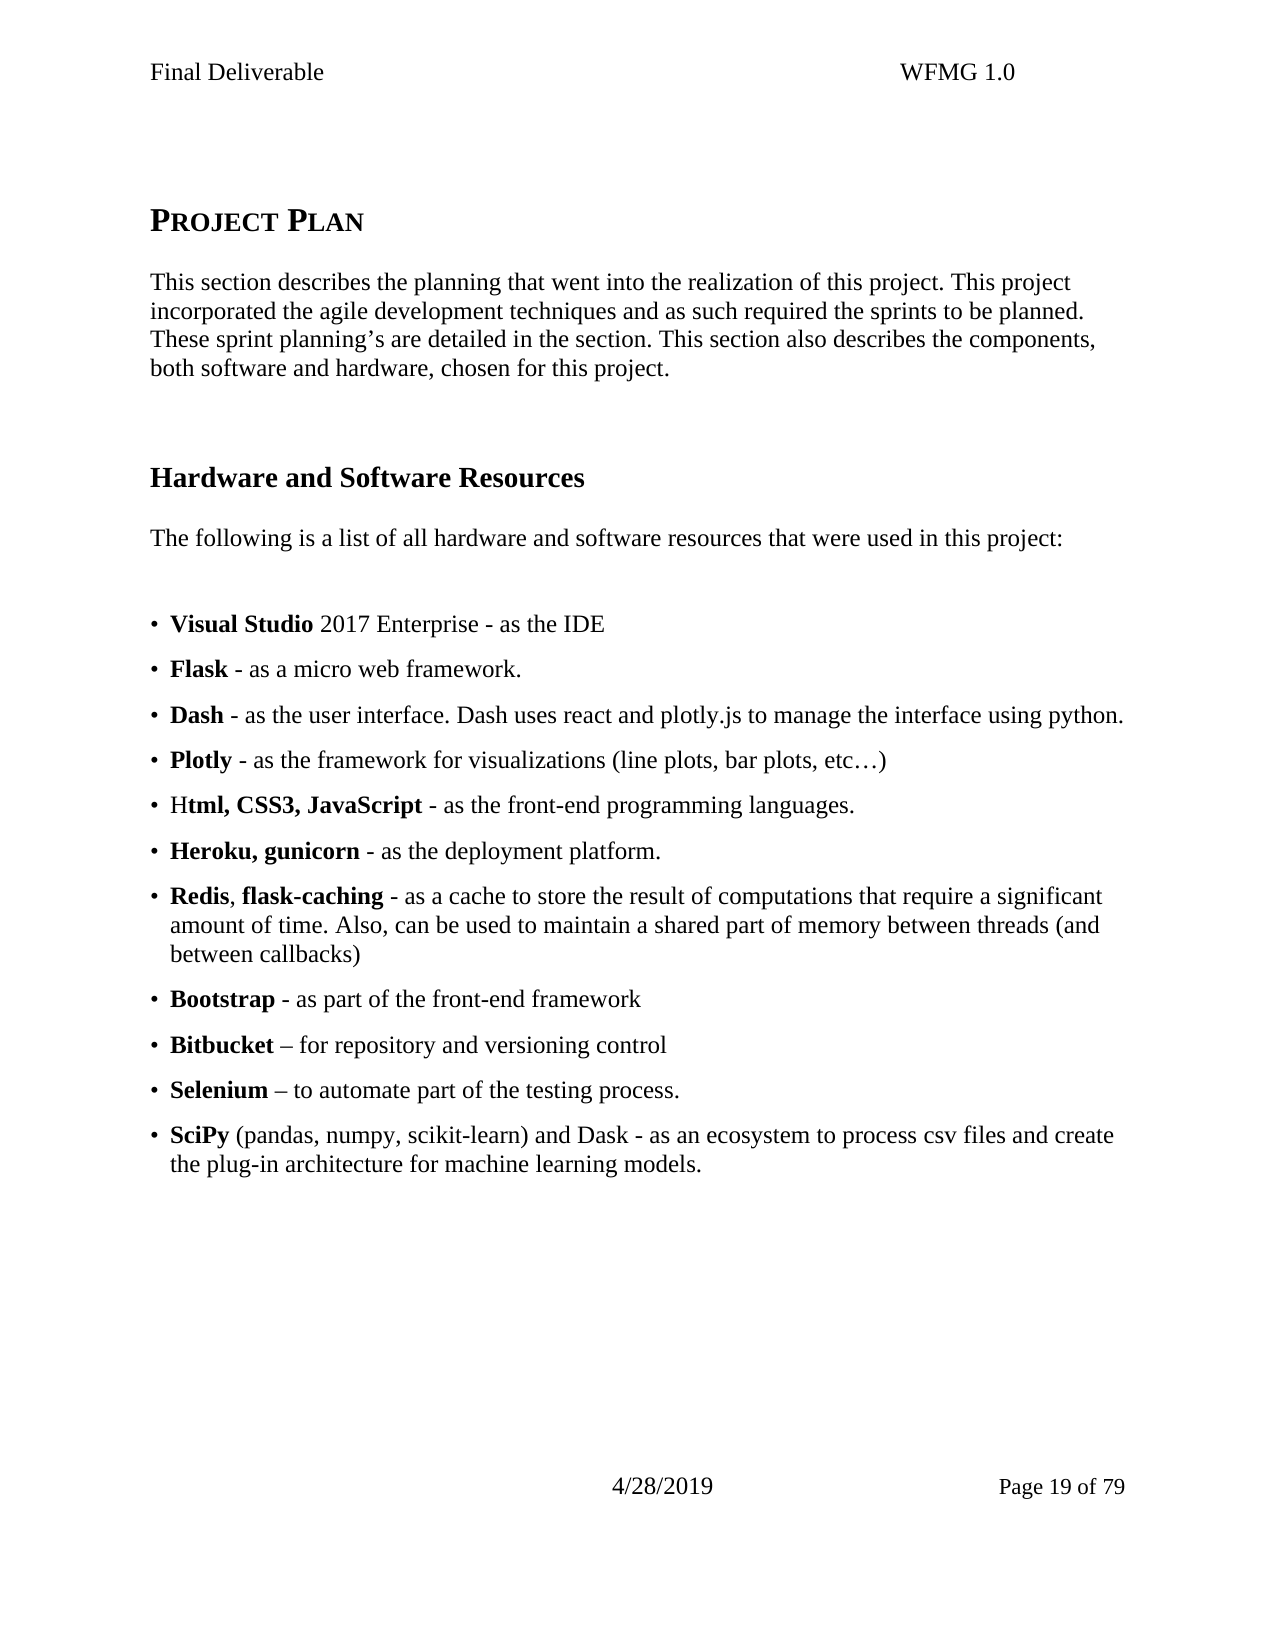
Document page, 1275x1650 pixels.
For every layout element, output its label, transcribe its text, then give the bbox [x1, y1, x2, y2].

text This section describes the planning that went into the realization of this project. This project incorporated the agile development techniques and as such required the sprints to be planned. These sprint planning’s are detailed in the section. This section also describes the components, both software and hardware, chosen for this project. [150, 267, 1125, 382]
list Selenium – to automate part of the testing process. [150, 1075, 1125, 1104]
list Plotly - as the framework for visualizations (line plots, bar plots, etc…) [150, 745, 1125, 774]
subtitle Hardware and Software Resources [150, 460, 1125, 494]
subtitle Project Plan [150, 200, 1125, 238]
list Html, CSS3, JavaScript - as the front-end programming languages. [150, 791, 1125, 819]
list Visual Studio 2017 Enterprise - as the IDE [150, 609, 1125, 638]
text The following is a list of all hardware and software resources that were used in this project: [150, 523, 1125, 551]
list Bootstrap - as part of the front-end framework [150, 984, 1125, 1013]
list Dash - as the user interface. Dash uses react and plotly.js to manage the interface using python. [150, 700, 1125, 728]
list Heroku, gunicorn - as the deployment platform. [150, 836, 1125, 865]
list Redis, flask-caching - as a cache to store the result of computations that require a significant amount of time. Also, can be used to maintain a shared part of memory between threads (and between callbacks) [150, 881, 1125, 968]
list SciPy (pandas, numpy, scikit-learn) and Dask - as an ecosystem to process csv files and create the plug-in architecture for machine learning models. [150, 1121, 1125, 1178]
list Flask - as a micro web framework. [150, 654, 1125, 683]
list Bitbucket – for repository and versioning control [150, 1030, 1125, 1058]
